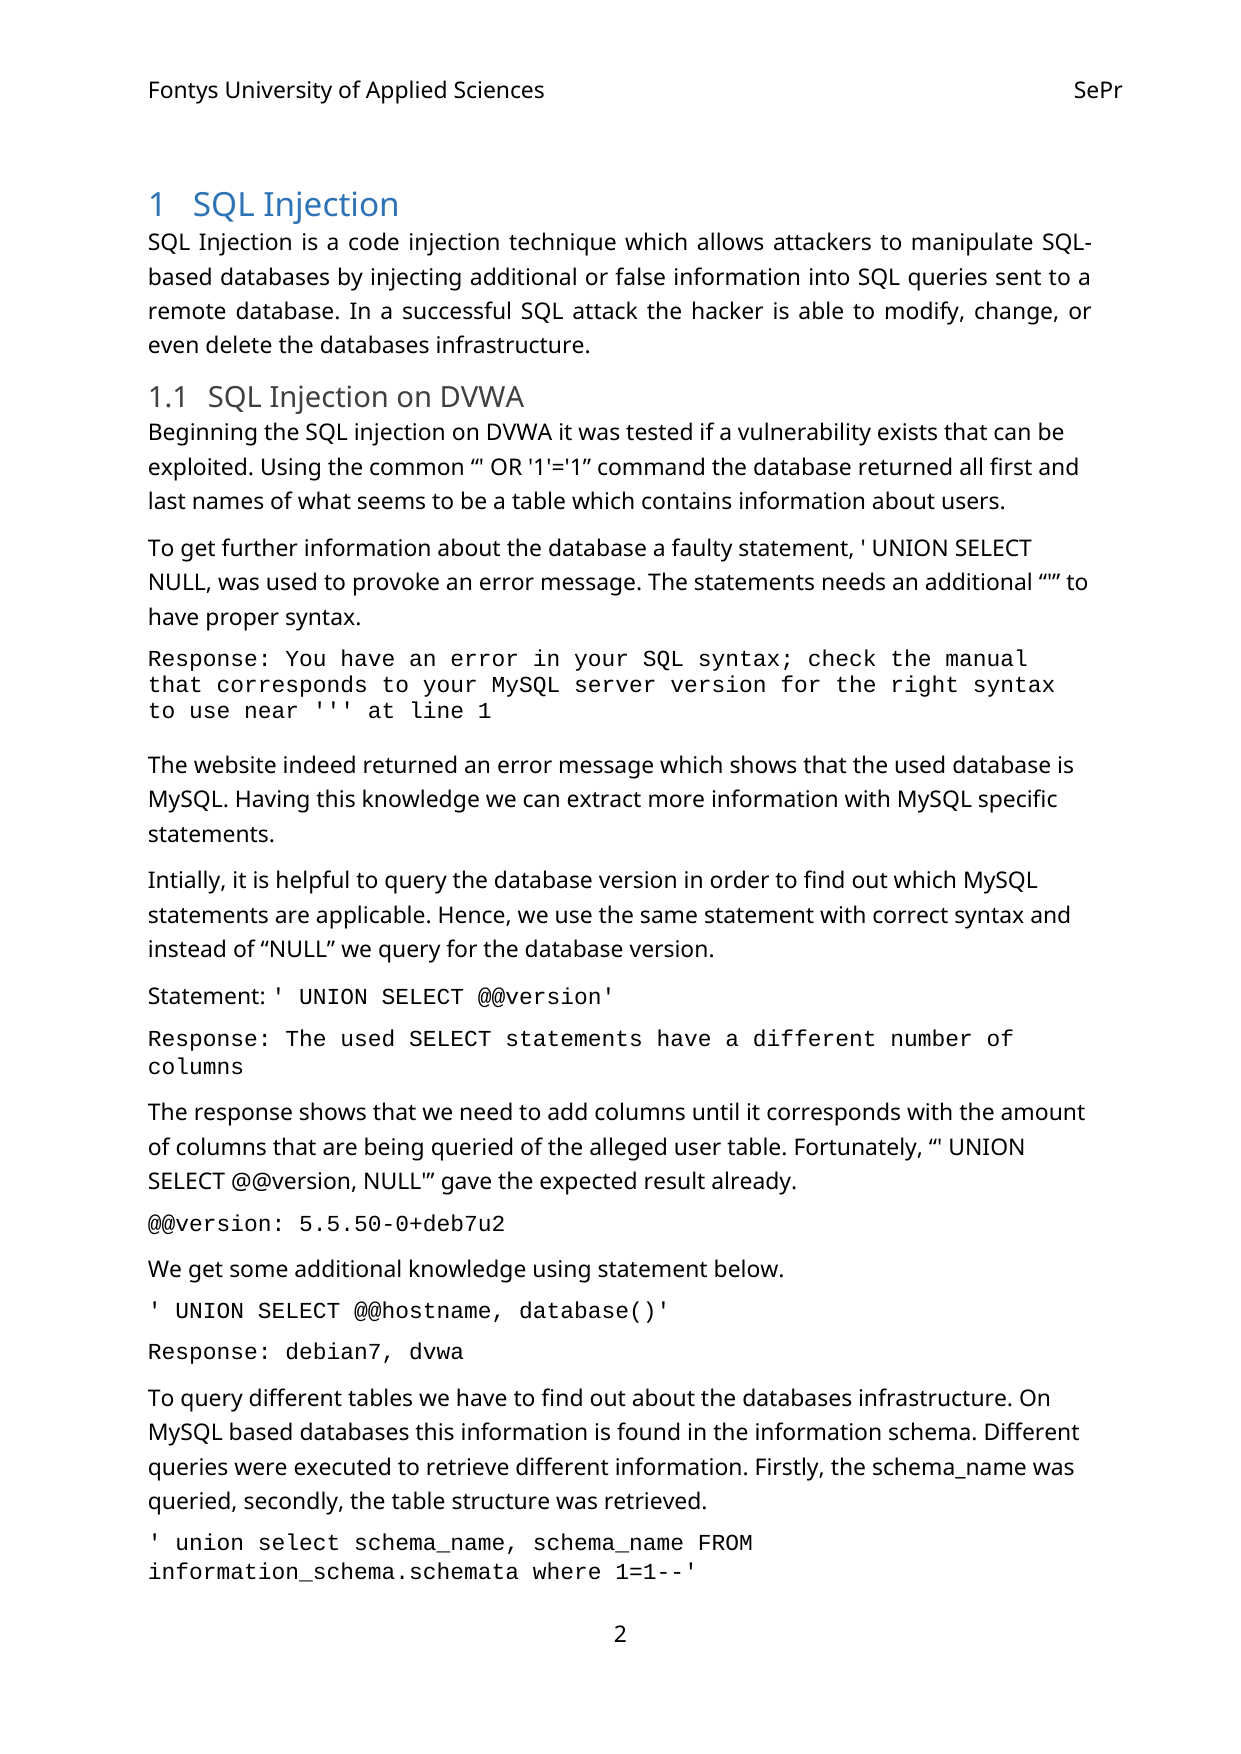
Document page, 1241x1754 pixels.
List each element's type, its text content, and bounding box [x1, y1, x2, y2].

text ' union select schema_name, schema_name FROM information_schema.schemata where 1=1--' [148, 1532, 1093, 1586]
text Beginning the SQL injection on DVWA it was tested if a vulnerability exists that can be exploited. Using the common “' OR '1'='1” command the database returned all first and last names of what seems to be a table which contains information about users. [148, 416, 1093, 516]
text The response shows that we need to add columns until it corresponds with the amount of columns that are being queried of the alleged user table. Fortunately, “' UNION SELECT @@version, NULL'” gave the expected result already. [148, 1096, 1093, 1196]
text Statement: ' UNION SELECT @@version' [148, 980, 1093, 1011]
text ' UNION SELECT @@hostname, database()' [148, 1300, 1093, 1326]
text @@version: 5.5.50-0+deb7u2 [148, 1212, 1093, 1238]
text Response: The used SELECT statements have a different number of columns [148, 1027, 1093, 1081]
text To get further information about the database a faulty statement, ' UNION SELECT NULL, was used to provoke an error message. The statements needs an additional “'” to have proper syntax. [148, 532, 1093, 632]
text Response: You have an error in your SQL syntax; check the manual that corresponds to your MySQL server version for the right syntax to use near ''' at line 1 [148, 647, 1093, 725]
text Response: debian7, dvwa [148, 1341, 1093, 1367]
text The website indeed returned an error message which shows that the used database is MySQL. Having this knowledge we can extract more information with MySQL specific statements. [148, 749, 1093, 849]
text SQL Injection is a code injection technique which allows attackers to manipulate SQL-based databases by injecting additional or false information into SQL queries sent to a remote database. In a successful SQL attack the hacker is able to modify, change, or even delete the databases infrastructure. [148, 226, 1093, 361]
text We get some additional knowledge using statement below. [148, 1253, 1093, 1284]
text Intially, it is helpful to query the database version in order to find out which MySQL statements are applicable. Hence, we use the same statement with correct syntax and instead of “NULL” we query for the database version. [148, 864, 1093, 964]
text To query different tables we have to find out about the databases infrastructure. On MySQL based databases this information is found in the information schema. Different queries were executed to retrieve different information. Firstly, the schema_name was queried, secondly, the table structure was retrieved. [148, 1382, 1093, 1516]
subtitle SQL Injection [148, 181, 1093, 226]
subtitle SQL Injection on DVWA [148, 376, 1093, 416]
